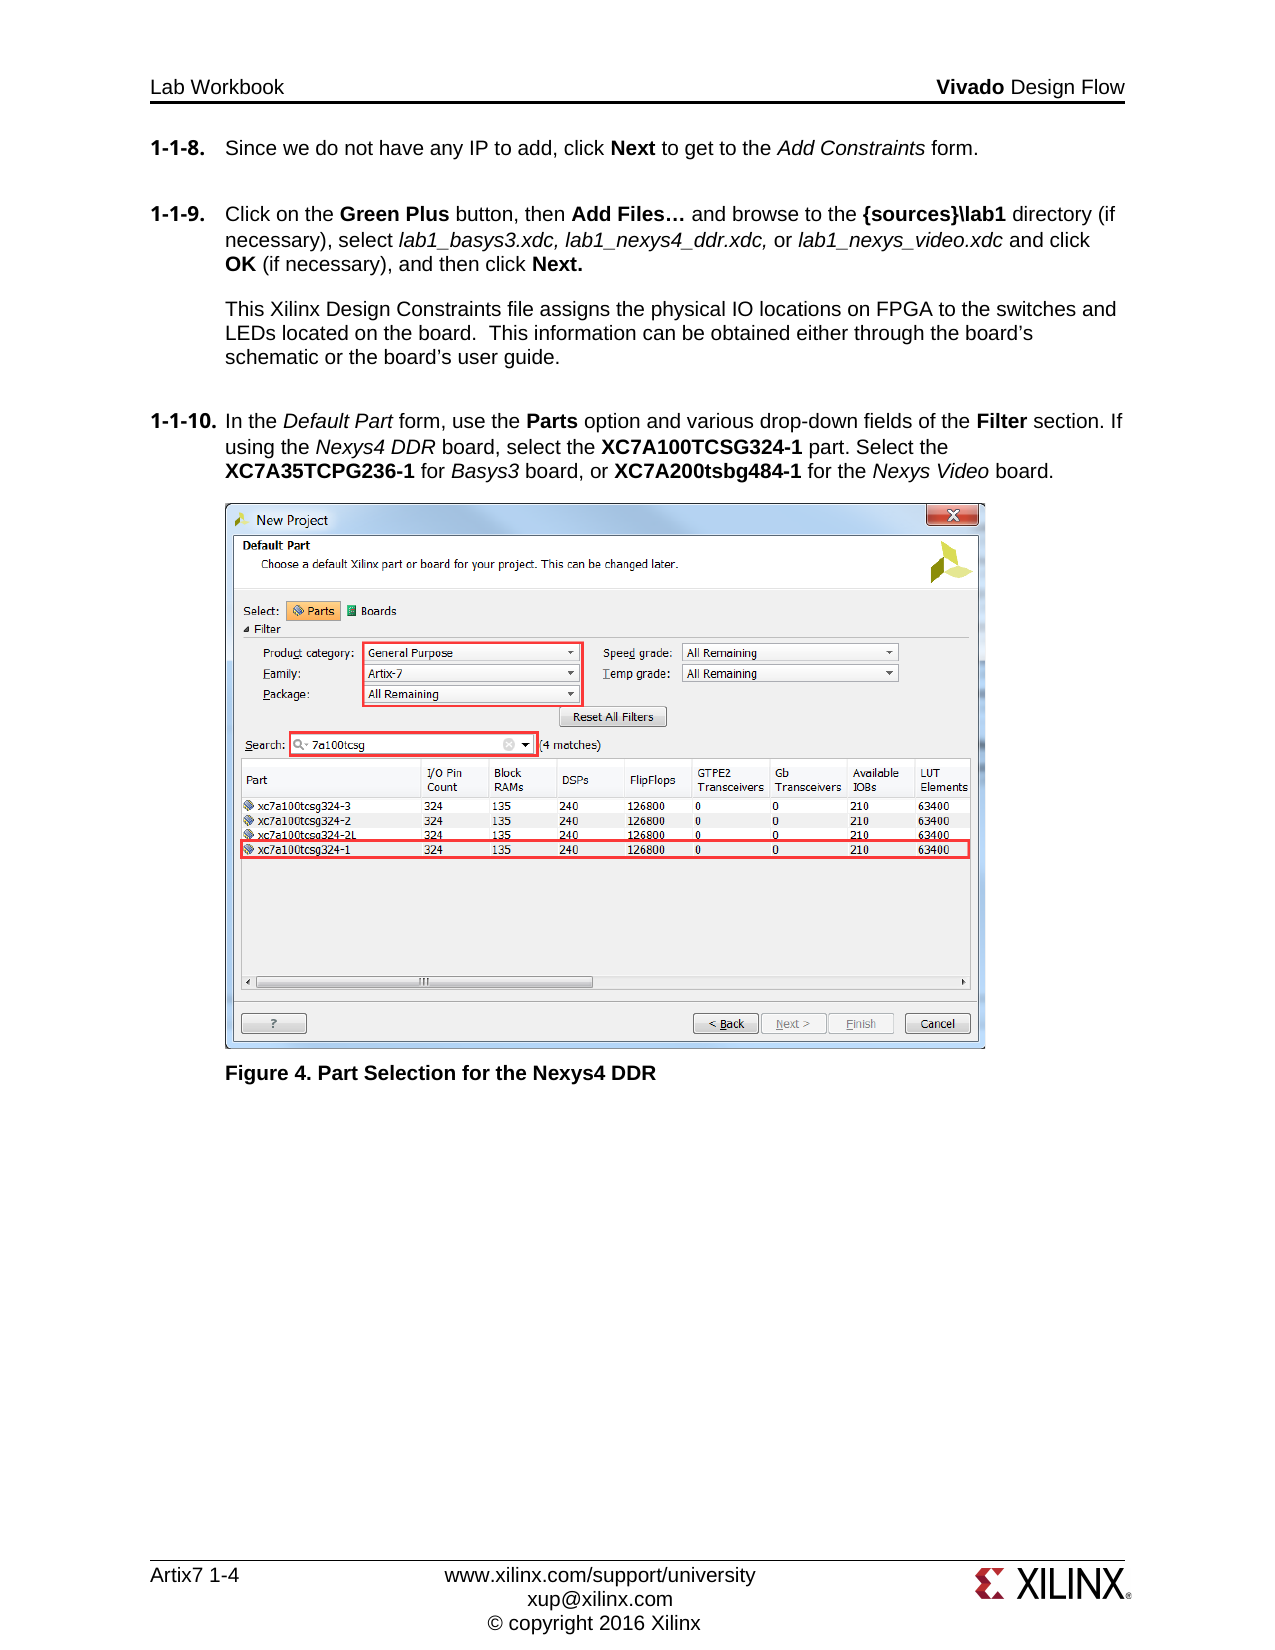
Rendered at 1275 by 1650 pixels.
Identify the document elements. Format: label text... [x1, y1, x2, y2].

text Since we do not have any IP to add, click Next to get to the Add Constraints form. [150, 133, 1125, 162]
picture [975, 1568, 1132, 1599]
text This Xilinx Design Constraints file assigns the physical IO locations on FPGA to the switches and LEDs located on the board. This information can be obtained either through the board’s schematic or the board’s user guide. [225, 297, 1125, 368]
text Click on the Green Plus button, then Add Files… and browse to the {sources}\lab1 directory (if necessary), select lab1_basys3.xdc, lab1_nexys4_ddr.xdc, or lab1_nexys_video.xdc and click OK (if necessary), and then click Next. [150, 199, 1125, 276]
picture [225, 503, 986, 1049]
text Figure 4. Part Selection for the Nexys4 DDR [225, 1061, 1125, 1085]
text In the Default Part form, use the Parts option and various drop-down fields of the Filter section. If using the Nexys4 DDR board, select the XC7A100TCSG324-1 part. Select the XC7A35TCPG236-1 for Basys3 board, or XC7A200tsbg484-1 for the Nexys Video board. [150, 406, 1125, 482]
